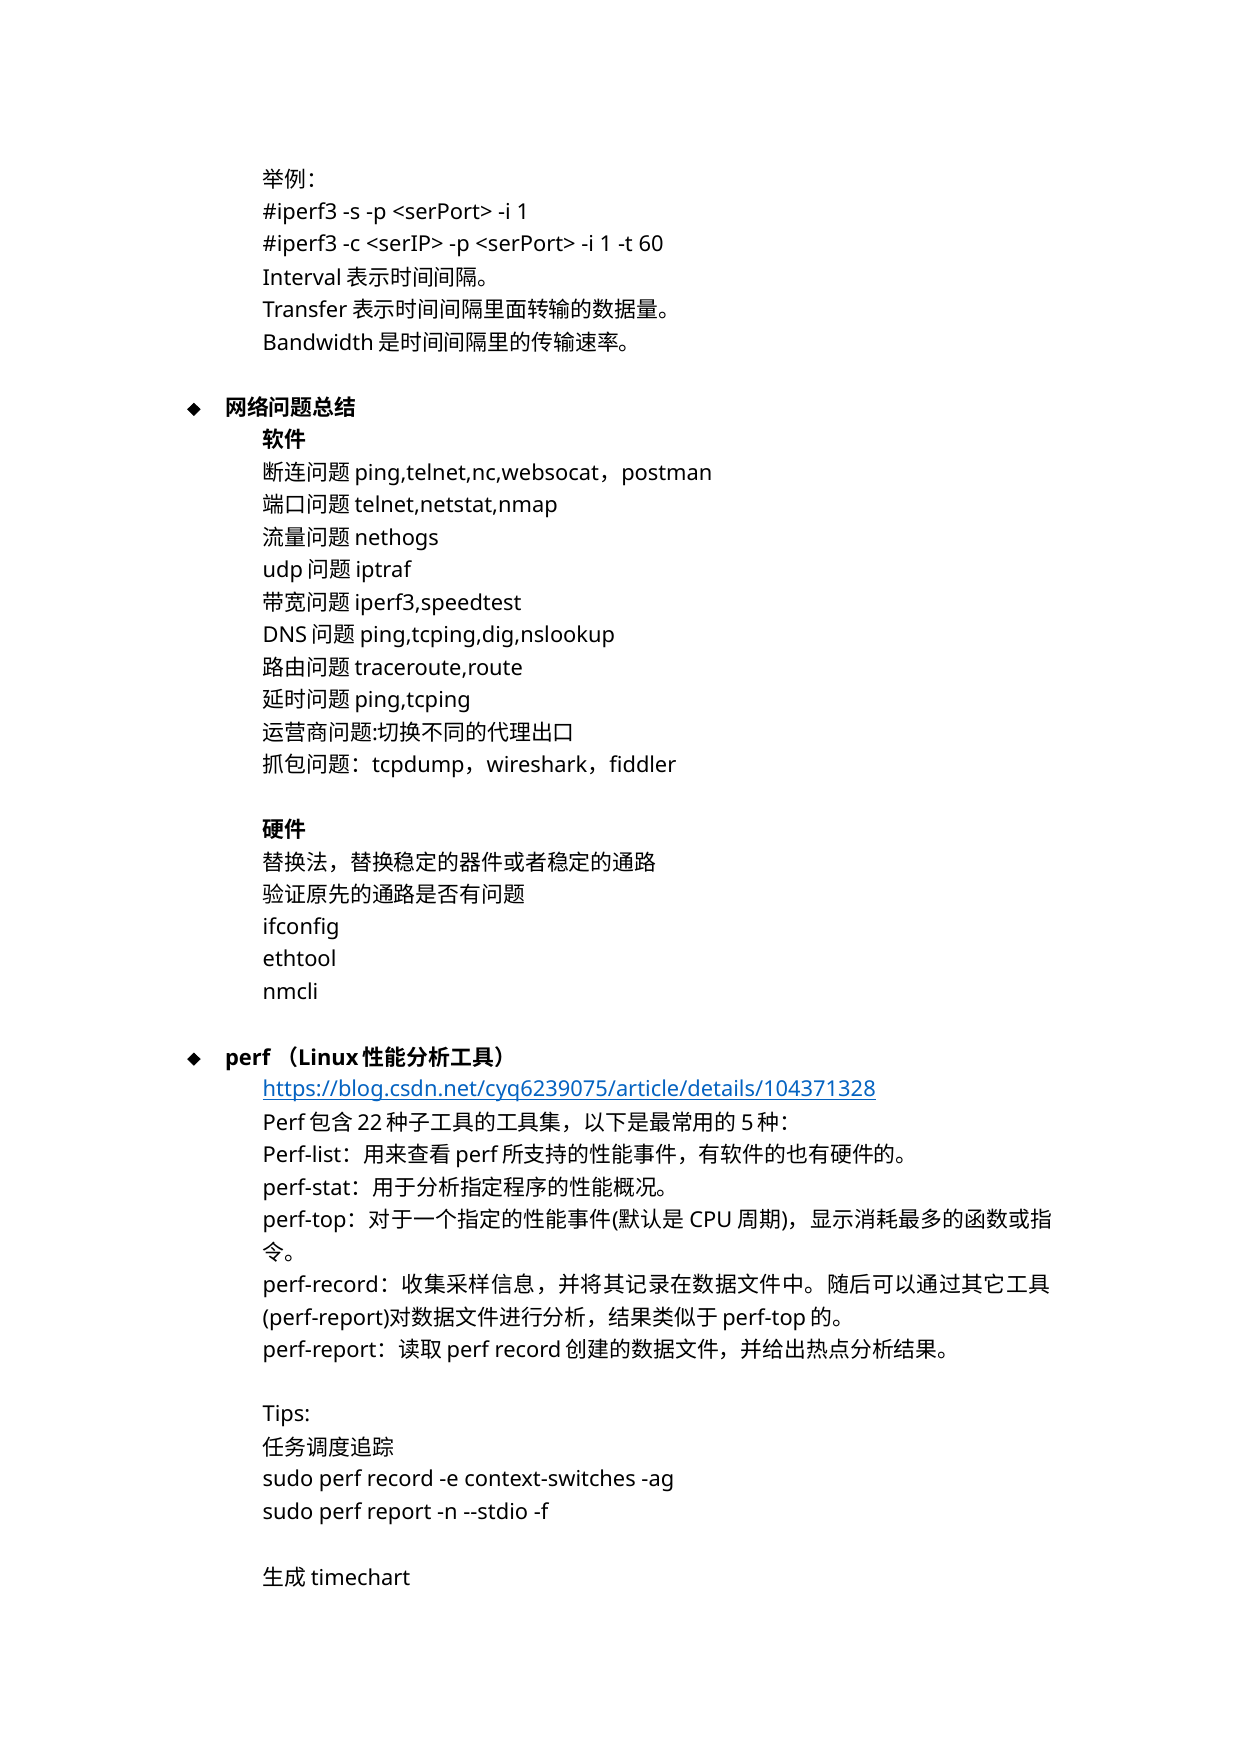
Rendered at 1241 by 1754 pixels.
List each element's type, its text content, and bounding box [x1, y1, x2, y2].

text perf-top：对于一个指定的性能事件(默认是CPU周期)，显示消耗最多的函数或指令。 [262, 1202, 1053, 1267]
list perf （Linux性能分析工具） [187, 1039, 1053, 1072]
text Perf-list：用来查看perf所支持的性能事件，有软件的也有硬件的。 [262, 1137, 1053, 1169]
text #iperf3 -c <serIP> -p <serPort> -i 1 -t 60 [262, 227, 1053, 259]
text 带宽问题iperf3,speedtest [262, 584, 1053, 617]
text 抓包问题：tcpdump，wireshark，fiddler [262, 747, 1053, 779]
text 生成timechart [262, 1559, 1053, 1592]
text perf-record：收集采样信息，并将其记录在数据文件中。随后可以通过其它工具(perf-report)对数据文件进行分析，结果类似于perf-top的。 [262, 1267, 1053, 1332]
text perf-stat：用于分析指定程序的性能概况。 [262, 1169, 1053, 1202]
text #iperf3 -s -p <serPort> -i 1 [262, 194, 1053, 227]
text Perf包含22种子工具的工具集，以下是最常用的5种： [262, 1104, 1053, 1137]
text nmcli [262, 974, 1053, 1007]
text 断连问题ping,telnet,nc,websocat，postman [262, 454, 1053, 487]
text 延时问题ping,tcping [262, 682, 1053, 714]
text 任务调度追踪 [262, 1429, 1053, 1462]
text Transfer表示时间间隔里面转输的数据量。 [262, 292, 1053, 324]
text Tips: [262, 1397, 1053, 1429]
text 流量问题nethogs [262, 519, 1053, 552]
text Bandwidth是时间间隔里的传输速率。 [262, 324, 1053, 357]
text 运营商问题:切换不同的代理出口 [262, 714, 1053, 747]
text https://blog.csdn.net/cyq6239075/article/details/104371328 [262, 1072, 1053, 1104]
text DNS问题ping,tcping,dig,nslookup [262, 617, 1053, 649]
text 硬件 [262, 812, 1053, 844]
text sudo perf report -n --stdio -f [262, 1494, 1053, 1527]
text 举例： [262, 162, 1053, 194]
text perf-report：读取perf record创建的数据文件，并给出热点分析结果。 [262, 1332, 1053, 1364]
text 验证原先的通路是否有问题 [262, 877, 1053, 909]
text sudo perf record -e context-switches -ag [262, 1462, 1053, 1494]
text udp问题iptraf [262, 552, 1053, 584]
text 路由问题traceroute,route [262, 649, 1053, 682]
text ifconfig [262, 909, 1053, 942]
text 替换法，替换稳定的器件或者稳定的通路 [262, 844, 1053, 877]
text Interval表示时间间隔。 [262, 259, 1053, 292]
text 端口问题telnet,netstat,nmap [262, 487, 1053, 519]
text ethtool [262, 942, 1053, 974]
list 网络问题总结 [187, 389, 1053, 422]
text 软件 [262, 422, 1053, 454]
